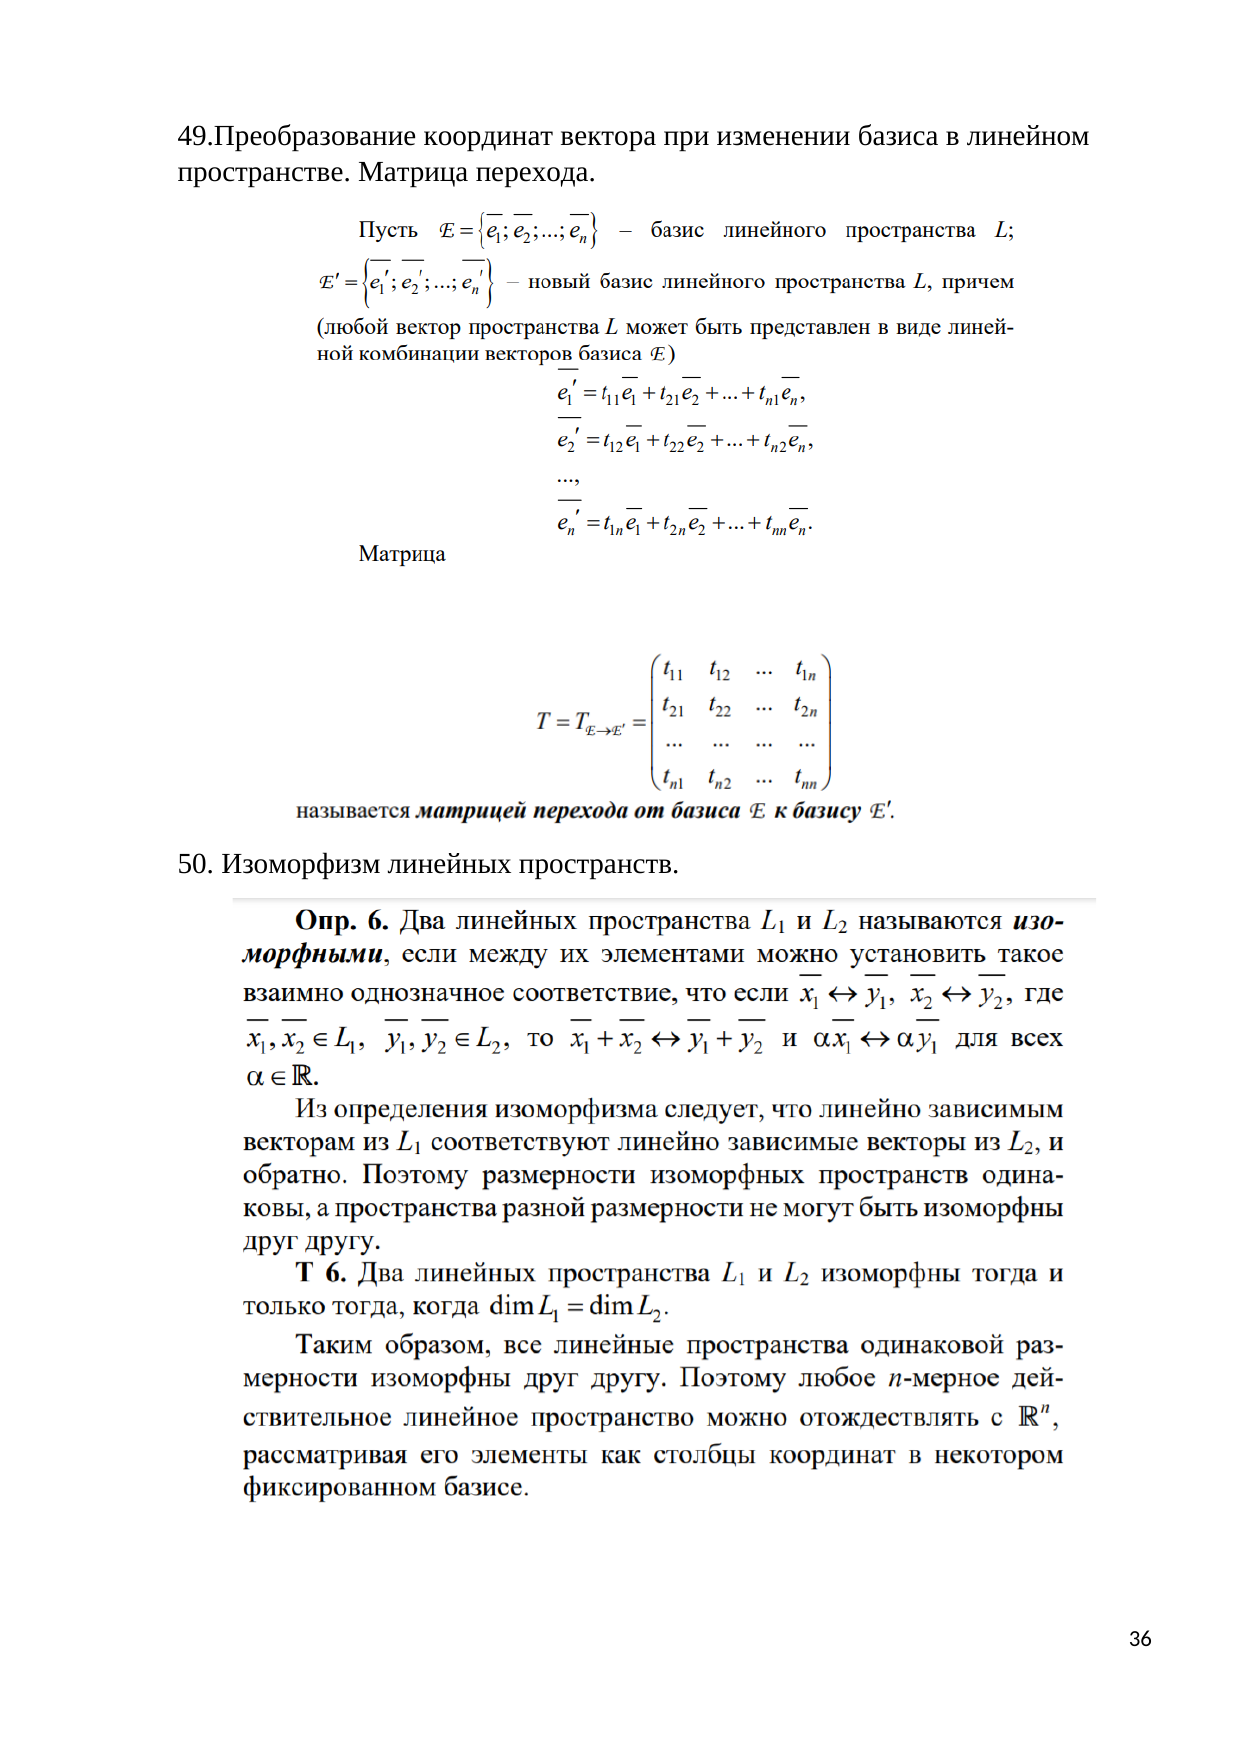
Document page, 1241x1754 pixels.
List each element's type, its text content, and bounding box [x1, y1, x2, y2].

picture [232, 898, 1097, 1511]
text 50. Изоморфизм линейных пространств. [177, 846, 1152, 879]
text 49.Преобразование координат вектора при изменении базиса в линейном пространстве. Матрица перехода. [177, 118, 1152, 188]
picture [298, 207, 1031, 591]
picture [287, 609, 1042, 827]
